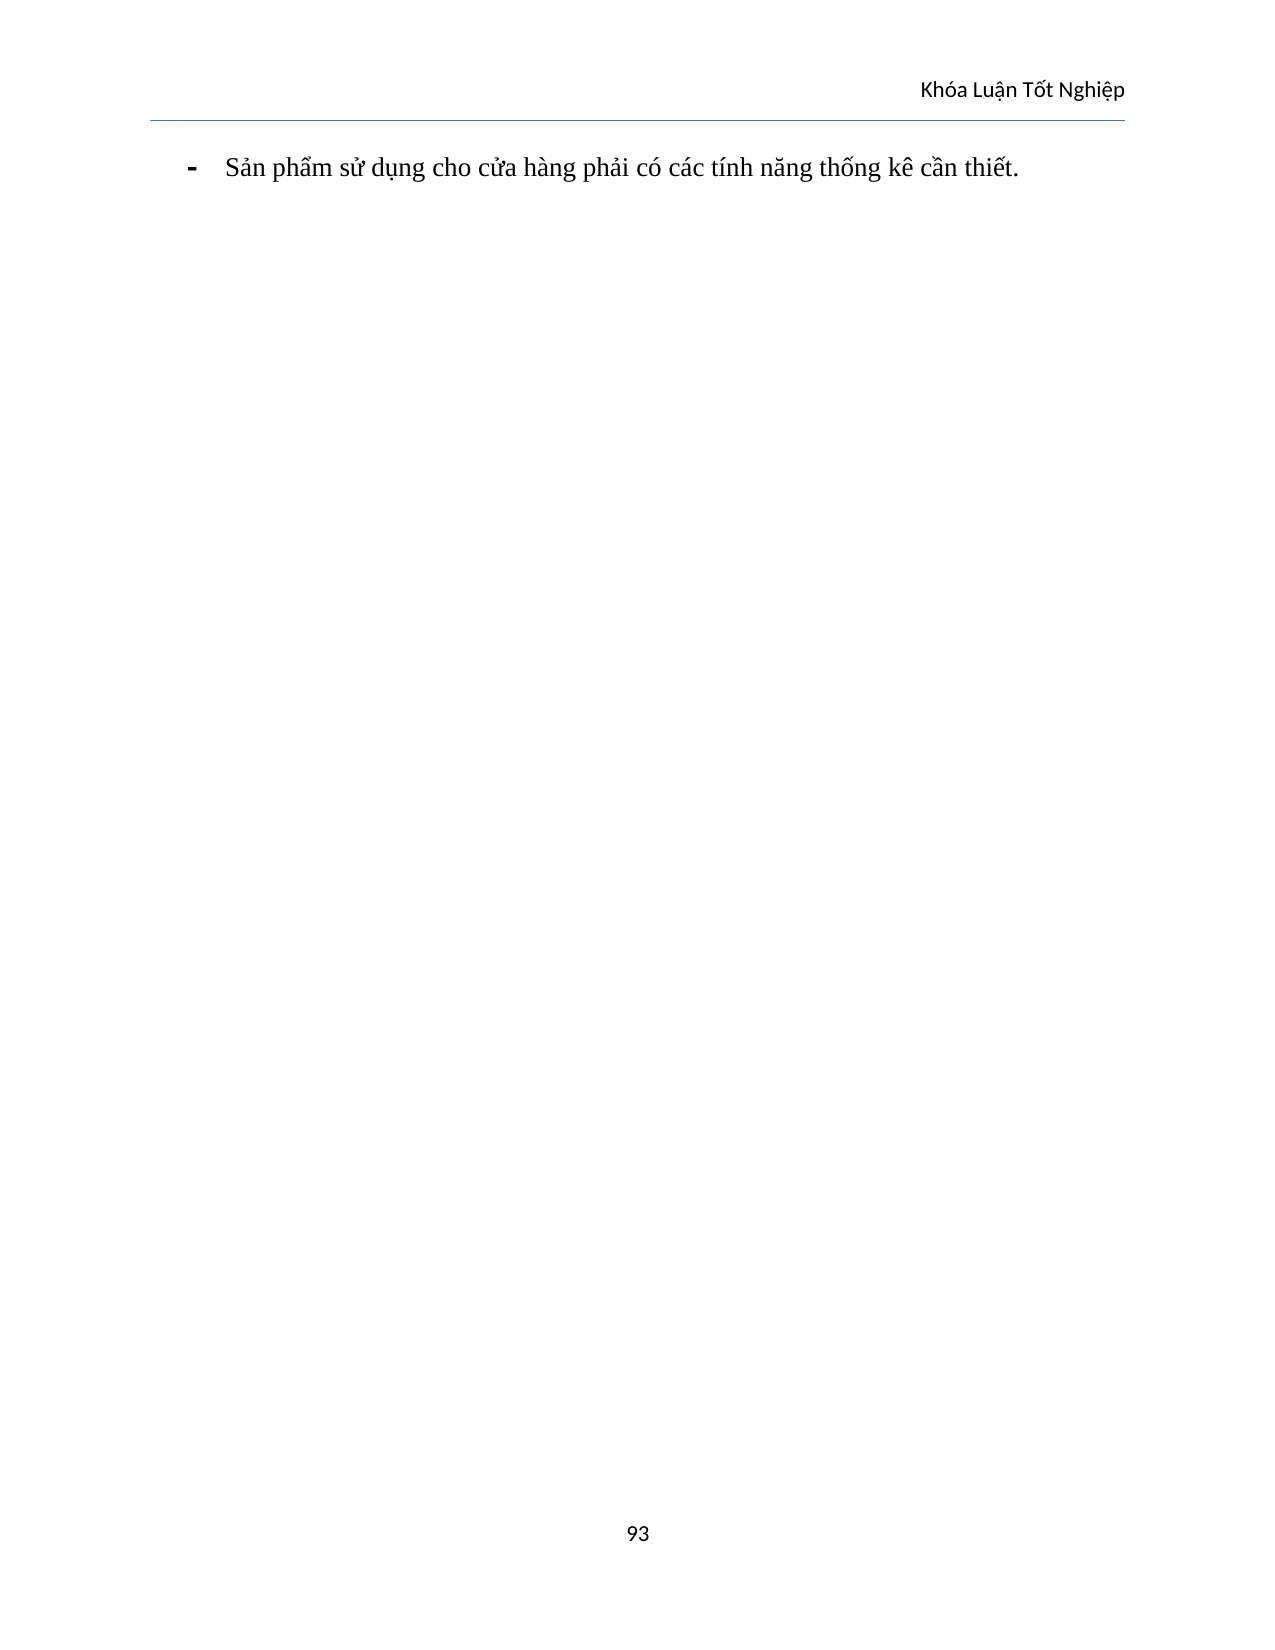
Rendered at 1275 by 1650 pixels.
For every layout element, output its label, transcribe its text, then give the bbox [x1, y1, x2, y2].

list Sản phẩm sử dụng cho cửa hàng phải có các tính năng thống kê cần thiết. [187, 151, 1125, 182]
